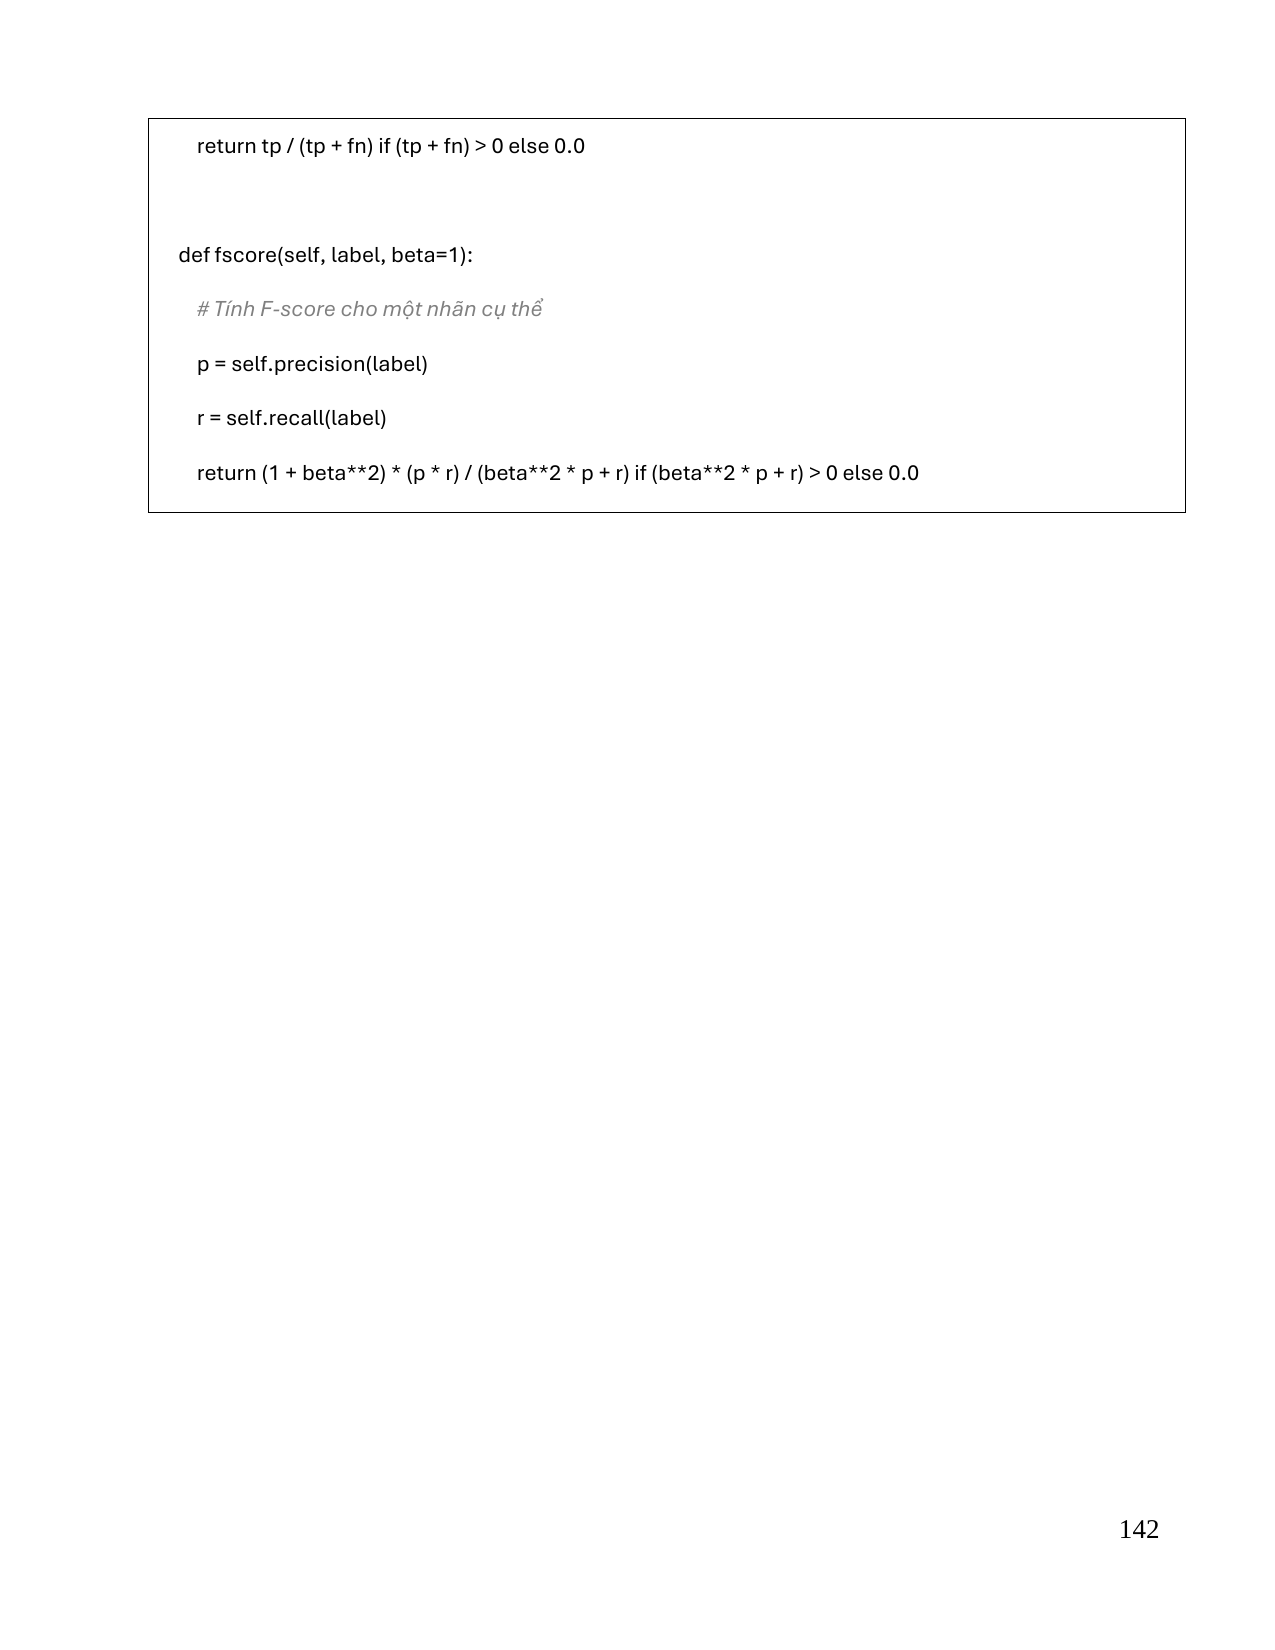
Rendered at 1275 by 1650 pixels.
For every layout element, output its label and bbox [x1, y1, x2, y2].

table_header [149, 119, 1185, 512]
